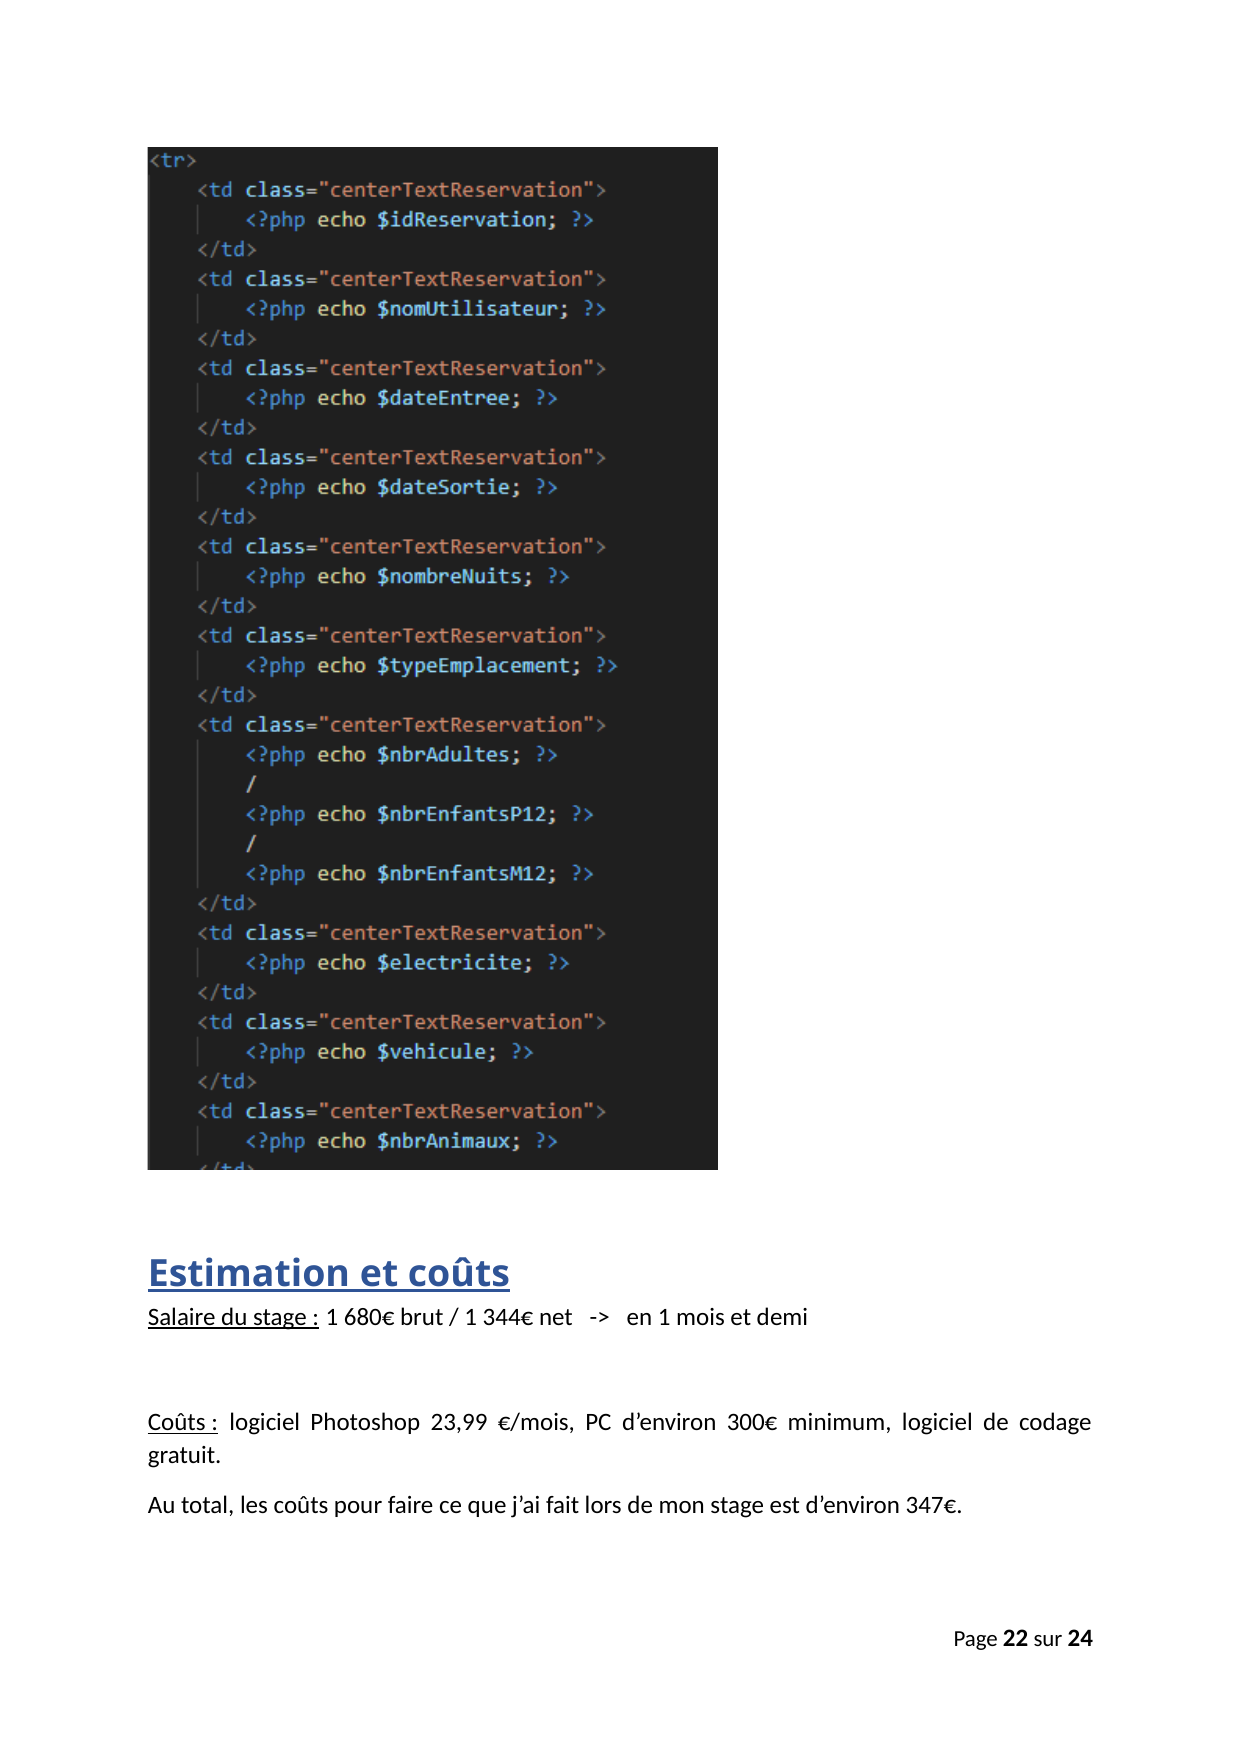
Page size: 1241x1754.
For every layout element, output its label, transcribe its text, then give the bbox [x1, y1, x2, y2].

text Au total, les coûts pour faire ce que j’ai fait lors de mon stage est d’environ 347€. [148, 1489, 1093, 1519]
text Coûts : logiciel Photoshop 23,99 €/mois, PC d’environ 300€ minimum, logiciel de codage gratuit. [148, 1406, 1093, 1470]
text Salaire du stage : 1 680€ brut / 1 344€ net -> en 1 mois et demi [148, 1301, 1093, 1332]
picture [147, 147, 718, 1170]
subtitle Estimation et coûts [148, 1246, 1093, 1297]
